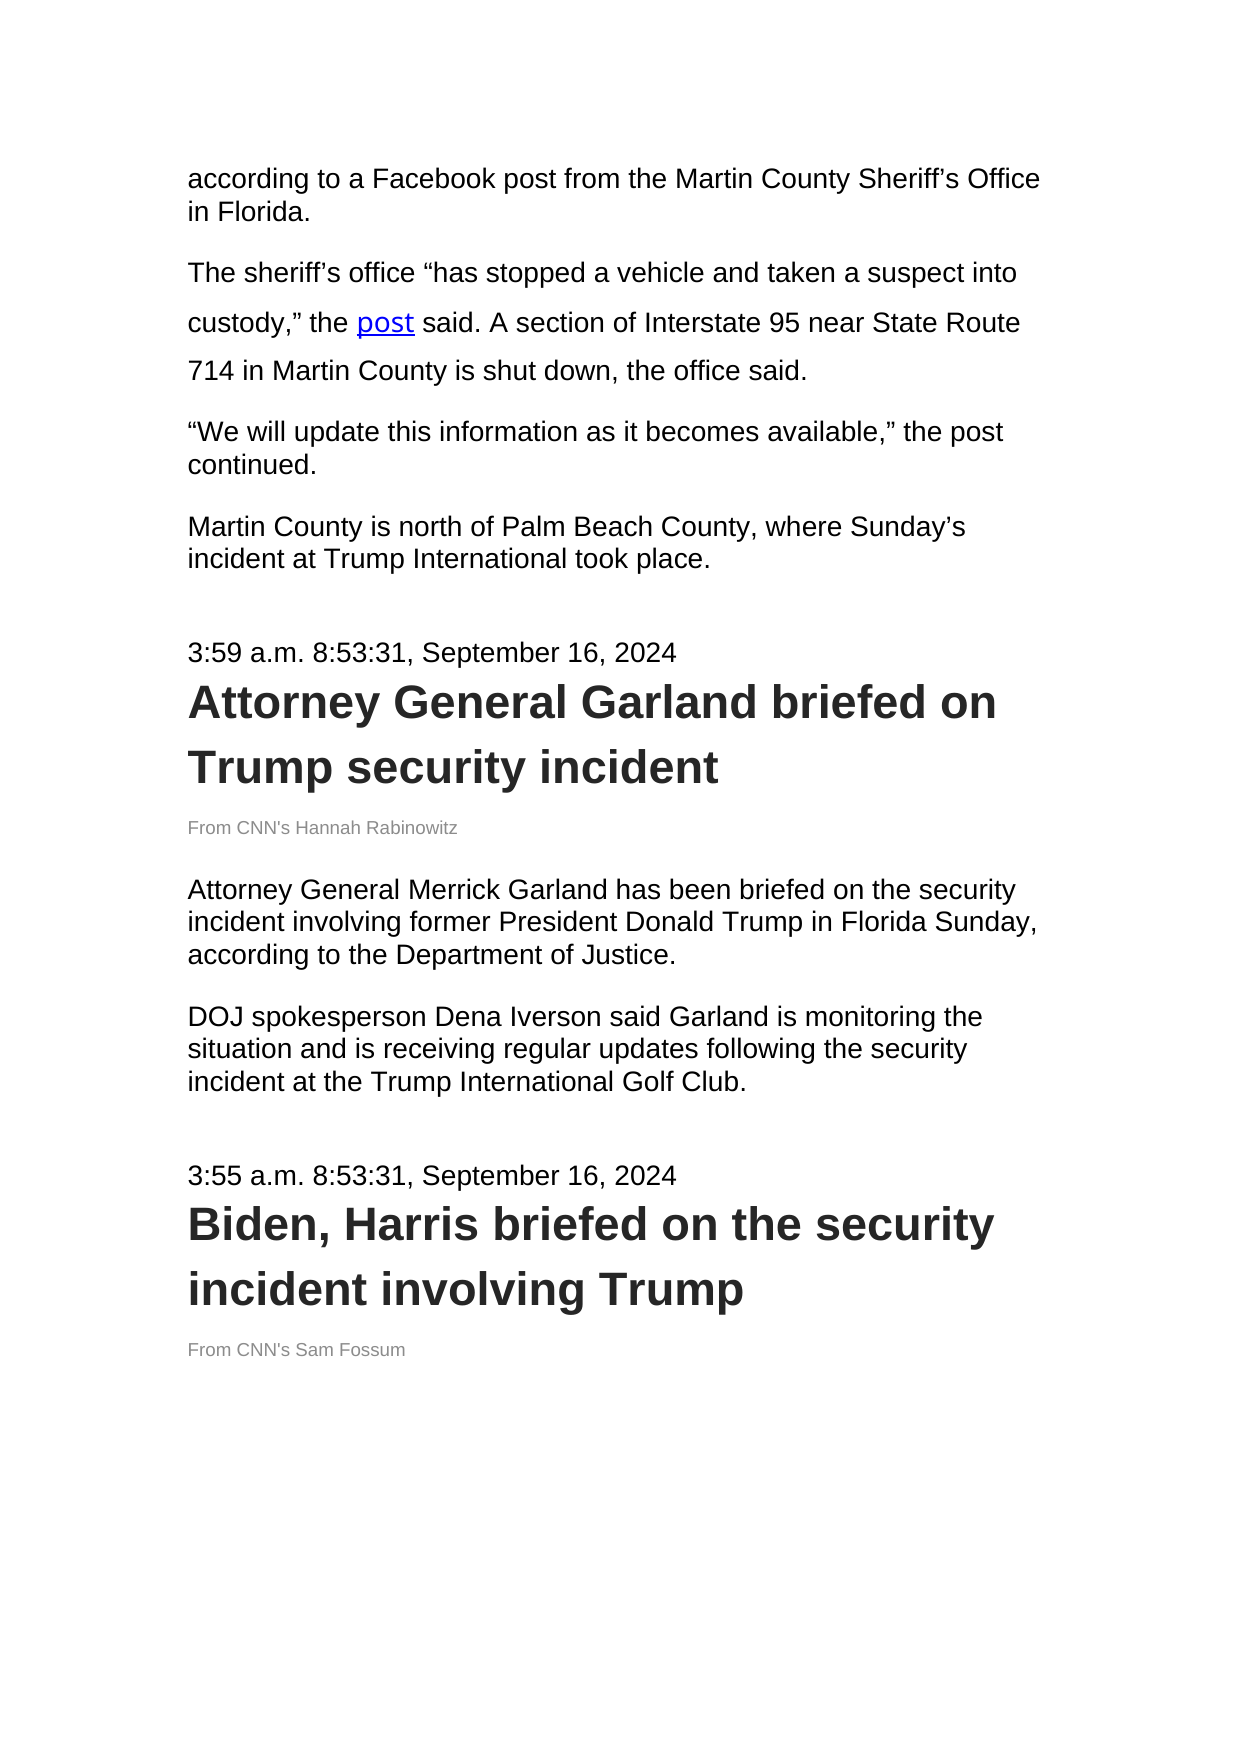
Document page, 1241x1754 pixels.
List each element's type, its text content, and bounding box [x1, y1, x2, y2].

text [187, 162, 1053, 227]
text From CNN's Hannah Rabinowitz [187, 811, 1053, 844]
text 3:55 a.m. 8:53:31, September 16, 2024 [187, 1159, 1053, 1191]
text Attorney General Garland briefed on Trump security incident [187, 669, 1053, 799]
text DOJ spokesperson Dena Iverson said Garland is monitoring the situation and is receiving regular updates following the security incident at the Trump International Golf Club. [187, 999, 1053, 1097]
text 3:59 a.m. 8:53:31, September 16, 2024 [187, 636, 1053, 669]
text From CNN's Sam Fossum [187, 1334, 1053, 1366]
text “We will update this information as it becomes available,” the post continued. [187, 415, 1053, 480]
text Biden, Harris briefed on the security incident involving Trump [187, 1191, 1053, 1321]
text Martin County is north of Palm Beach County, where Sunday’s incident at Trump International took place. [187, 509, 1053, 574]
text Attorney General Merrick Garland has been briefed on the security incident involving former President Donald Trump in Florida Sunday, according to the Department of Justice. [187, 873, 1053, 970]
text The sheriff’s office “has stopped a vehicle and taken a suspect into custody,” the post said. A section of Interstate 95 near State Route 714 in Martin County is shut down, the office said. [187, 256, 1053, 386]
